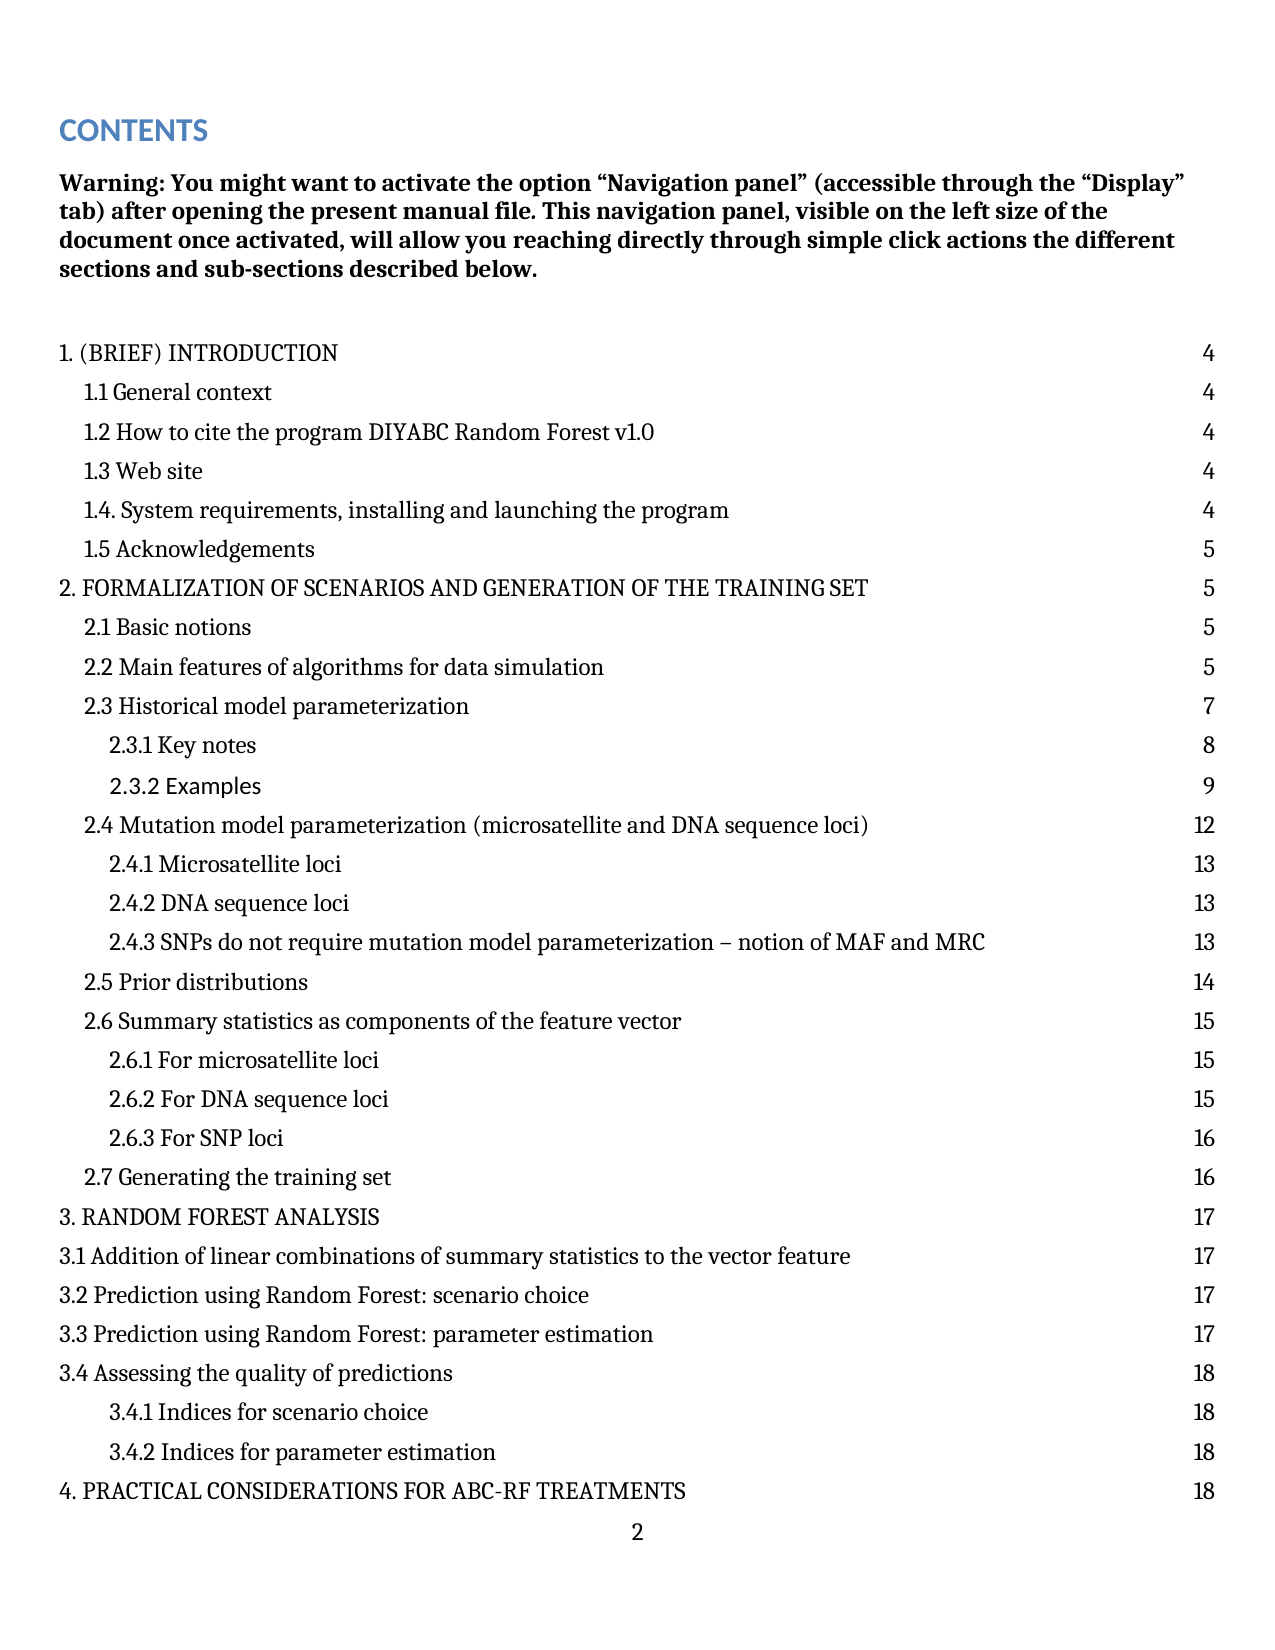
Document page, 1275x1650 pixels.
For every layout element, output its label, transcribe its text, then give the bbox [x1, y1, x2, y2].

text Warning: You might want to activate the option “Navigation panel” (accessible through the “Display” tab) after opening the present manual file. This navigation panel, visible on the left size of the document once activated, will allow you reaching directly through simple click actions the different sections and sub-sections described below. [59, 168, 1216, 283]
subtitle CONTENTS [59, 109, 1216, 150]
